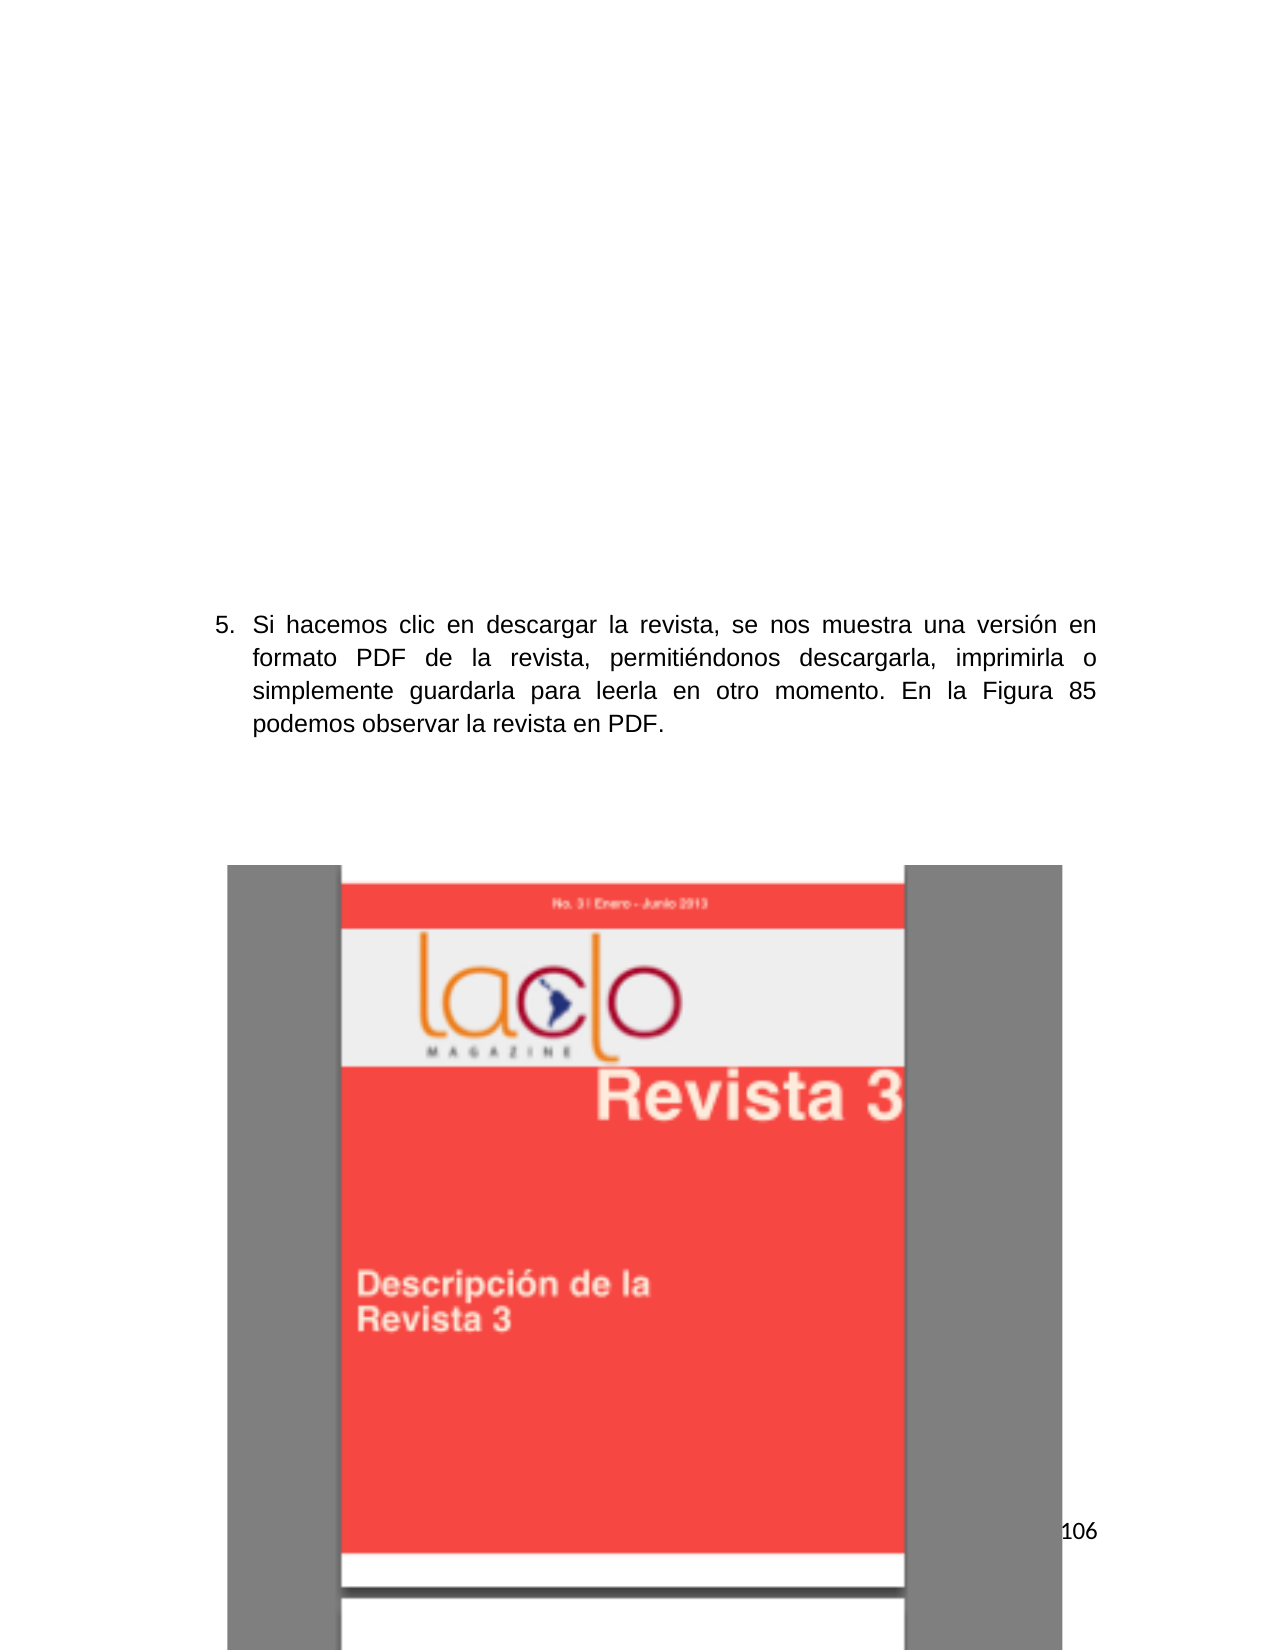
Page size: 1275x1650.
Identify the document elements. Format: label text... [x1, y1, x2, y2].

list Si hacemos clic en descargar la revista, se nos muestra una versión en formato PDF de la revista, permitiéndonos descargarla, imprimirla o simplemente guardarla para leerla en otro momento. En la Figura 85 podemos observar la revista en PDF. [215, 610, 1098, 738]
picture [227, 865, 1063, 1650]
